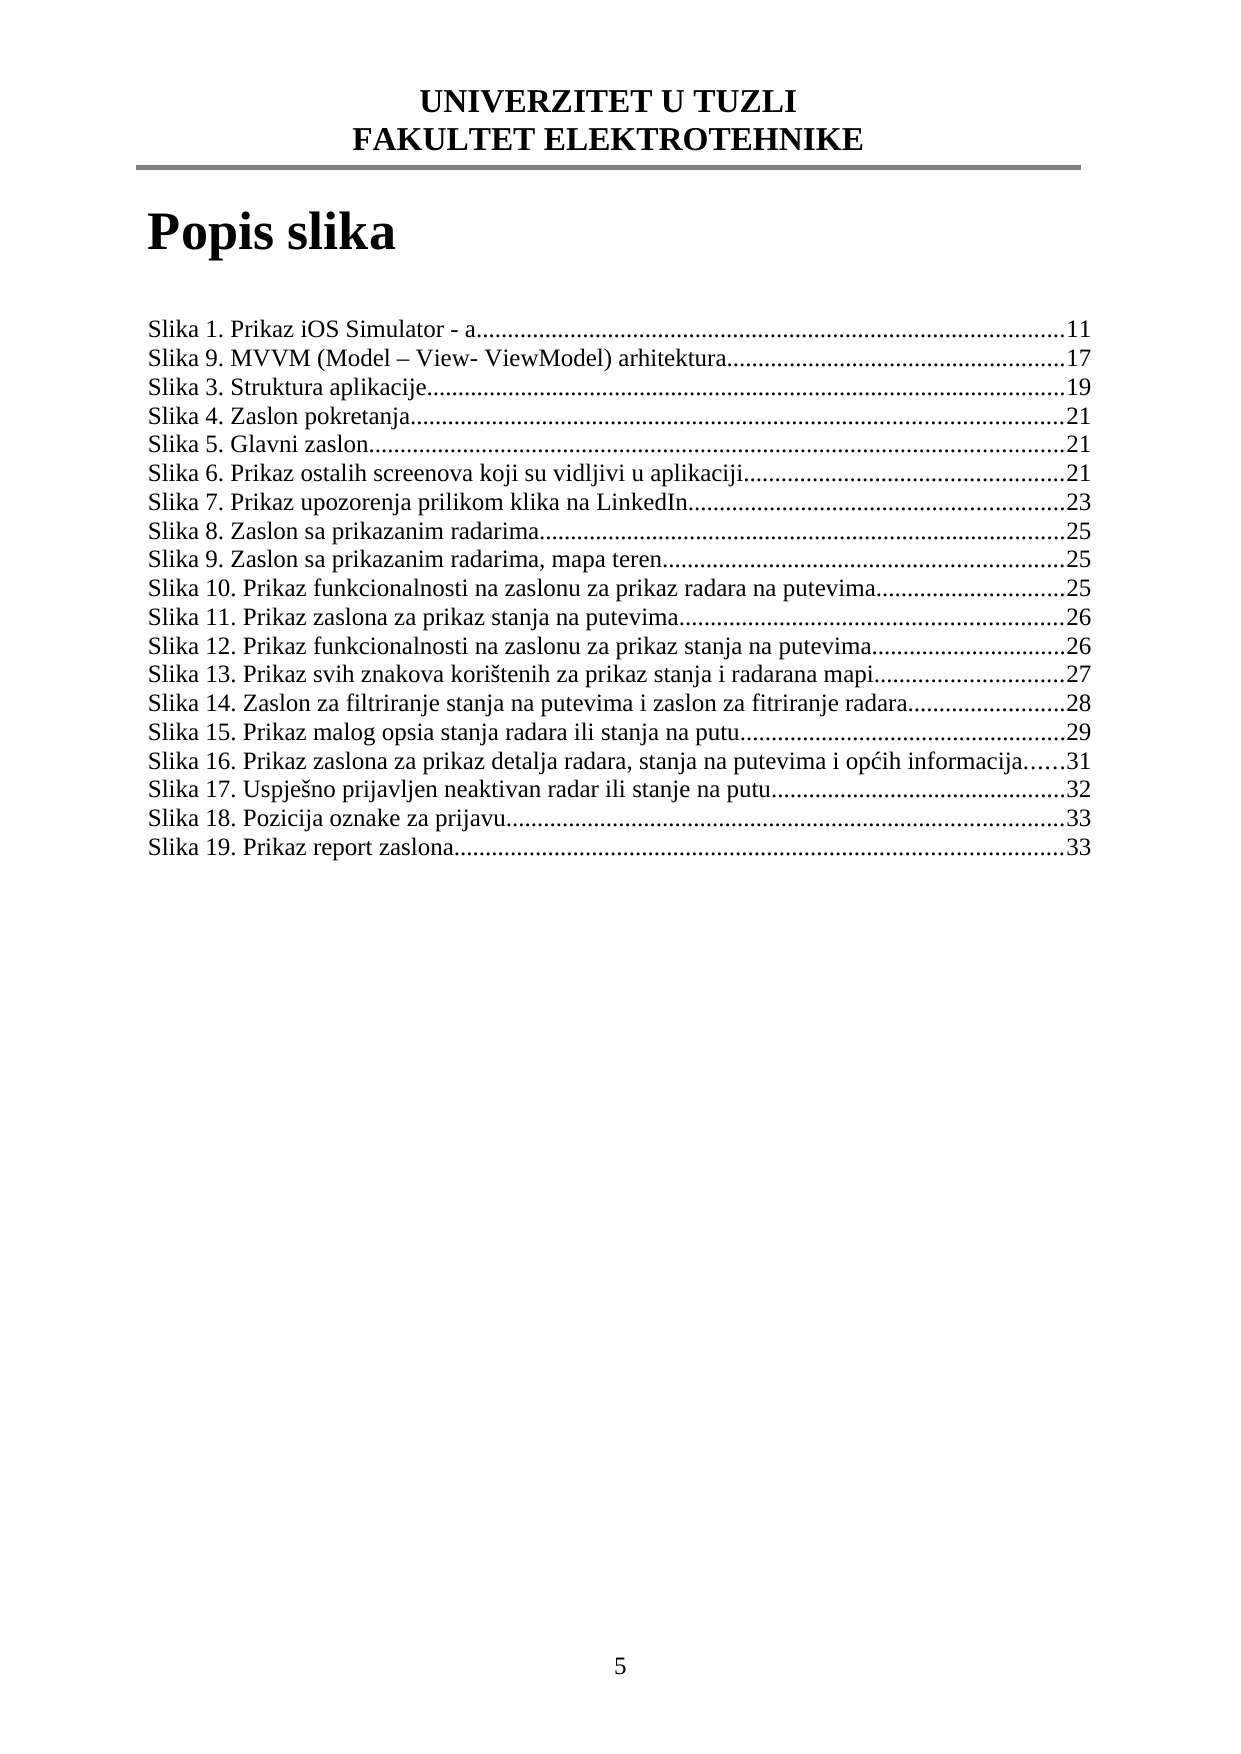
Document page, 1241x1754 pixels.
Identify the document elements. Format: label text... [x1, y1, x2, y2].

text Slika 7. Prikaz upozorenja prilikom klika na LinkedIn 23 [148, 487, 1093, 516]
text Slika 9. Zaslon sa prikazanim radarima, mapa teren 25 [148, 544, 1093, 573]
text Slika 8. Zaslon sa prikazanim radarima 25 [148, 516, 1093, 544]
text Slika 10. Prikaz funkcionalnosti na zaslonu za prikaz radara na putevima 25 [148, 573, 1093, 602]
text Slika 18. Pozicija oznake za prijavu 33 [148, 803, 1093, 832]
text Slika 19. Prikaz report zaslona 33 [148, 832, 1093, 861]
text Slika 16. Prikaz zaslona za prikaz detalja radara, stanja na putevima i općih informacija 31 [148, 746, 1093, 774]
text Slika 11. Prikaz zaslona za prikaz stanja na putevima 26 [148, 602, 1093, 631]
text Slika 5. Glavni zaslon 21 [148, 429, 1093, 458]
text Slika 12. Prikaz funkcionalnosti na zaslonu za prikaz stanja na putevima 26 [148, 631, 1093, 659]
text Slika 13. Prikaz svih znakova korištenih za prikaz stanja i radarana mapi 27 [148, 659, 1093, 688]
text Slika 6. Prikaz ostalih screenova koji su vidljivi u aplikaciji 21 [148, 458, 1093, 487]
text Slika 17. Uspješno prijavljen neaktivan radar ili stanje na putu 32 [148, 774, 1093, 803]
text Slika 14. Zaslon za filtriranje stanja na putevima i zaslon za fitriranje radara 28 [148, 688, 1093, 717]
text Slika 4. Zaslon pokretanja 21 [148, 401, 1093, 429]
text Slika 1. Prikaz iOS Simulator - a 11 [148, 314, 1093, 343]
text Slika 9. MVVM (Model – View- ViewModel) arhitektura 17 [148, 343, 1093, 372]
text Slika 15. Prikaz malog opsia stanja radara ili stanja na putu 29 [148, 717, 1093, 746]
text Popis slika [148, 199, 1093, 261]
text Slika 3. Struktura aplikacije 19 [148, 372, 1093, 401]
